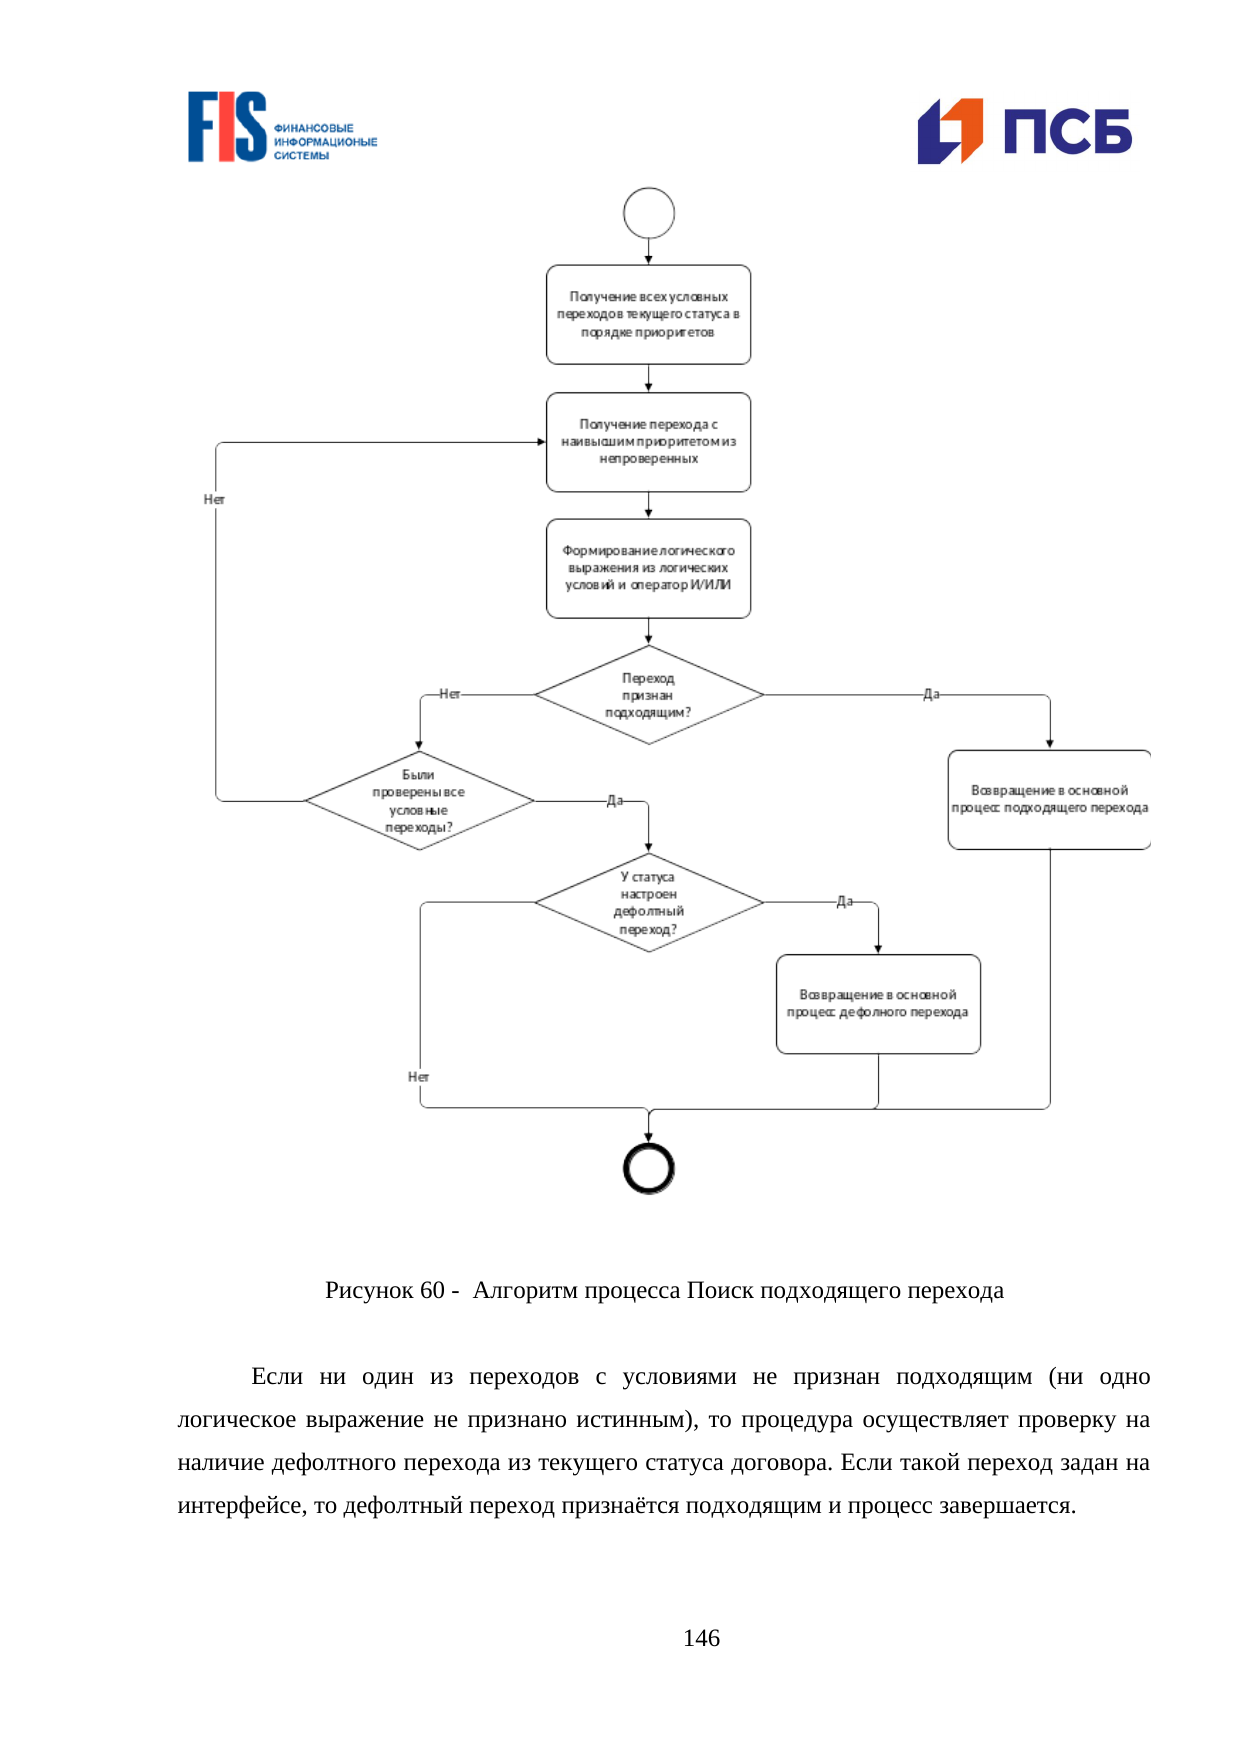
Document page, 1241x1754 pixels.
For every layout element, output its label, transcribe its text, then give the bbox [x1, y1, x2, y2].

subtitle Алгоритм процесса Поиск подходящего перехода [177, 1275, 1152, 1304]
picture [909, 91, 1140, 172]
text Если ни один из переходов с условиями не признан подходящим (ни одно логическое выражение не признано истинным), то процедура осуществляет проверку на наличие дефолтного перехода из текущего статуса договора. Если такой переход задан на интерфейсе, то дефолтный переход признаётся подходящим и процесс завершается. [177, 1361, 1152, 1519]
picture [177, 73, 383, 172]
